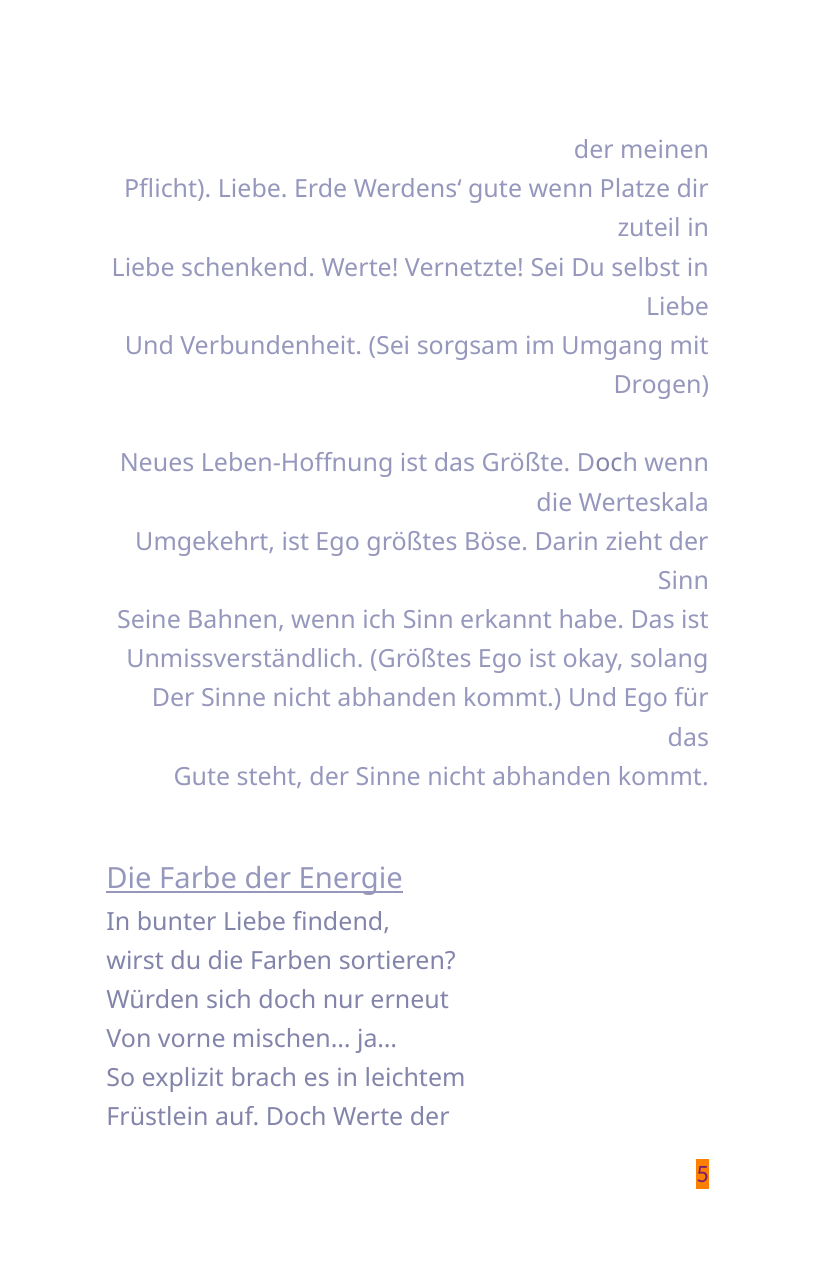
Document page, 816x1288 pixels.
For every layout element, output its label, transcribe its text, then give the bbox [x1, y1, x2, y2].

text Früstlein auf. Doch Werte der [106, 1099, 709, 1133]
text wirst du die Farben sortieren? [106, 942, 709, 976]
text Pflicht). Liebe. Erde Werdens‘ gute wenn Platze dir zuteil in [106, 171, 709, 244]
text Neues Leben-Hoffnung ist das Größte. Doch wenn die Werteskala [106, 445, 709, 518]
text Gute steht, der Sinne nicht abhanden kommt. [106, 758, 709, 792]
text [106, 132, 709, 166]
text Der Sinne nicht abhanden kommt.) Und Ego für das [106, 680, 709, 753]
text So explizit brach es in leichtem [106, 1060, 709, 1094]
text Seine Bahnen, wenn ich Sinn erkannt habe. Das ist [106, 602, 709, 636]
text Würden sich doch nur erneut [106, 981, 709, 1016]
text In bunter Liebe findend, [106, 903, 709, 937]
text Die Farbe der Energie [106, 857, 709, 897]
text Von vorne mischen… ja… [106, 1021, 709, 1055]
text Unmissverständlich. (Größtes Ego ist okay, solang [106, 641, 709, 675]
text Liebe schenkend. Werte! Vernetzte! Sei Du selbst in Liebe [106, 249, 709, 322]
text Und Verbundenheit. (Sei sorgsam im Umgang mit Drogen) [106, 327, 709, 401]
text Umgekehrt, ist Ego größtes Böse. Darin zieht der Sinn [106, 523, 709, 597]
